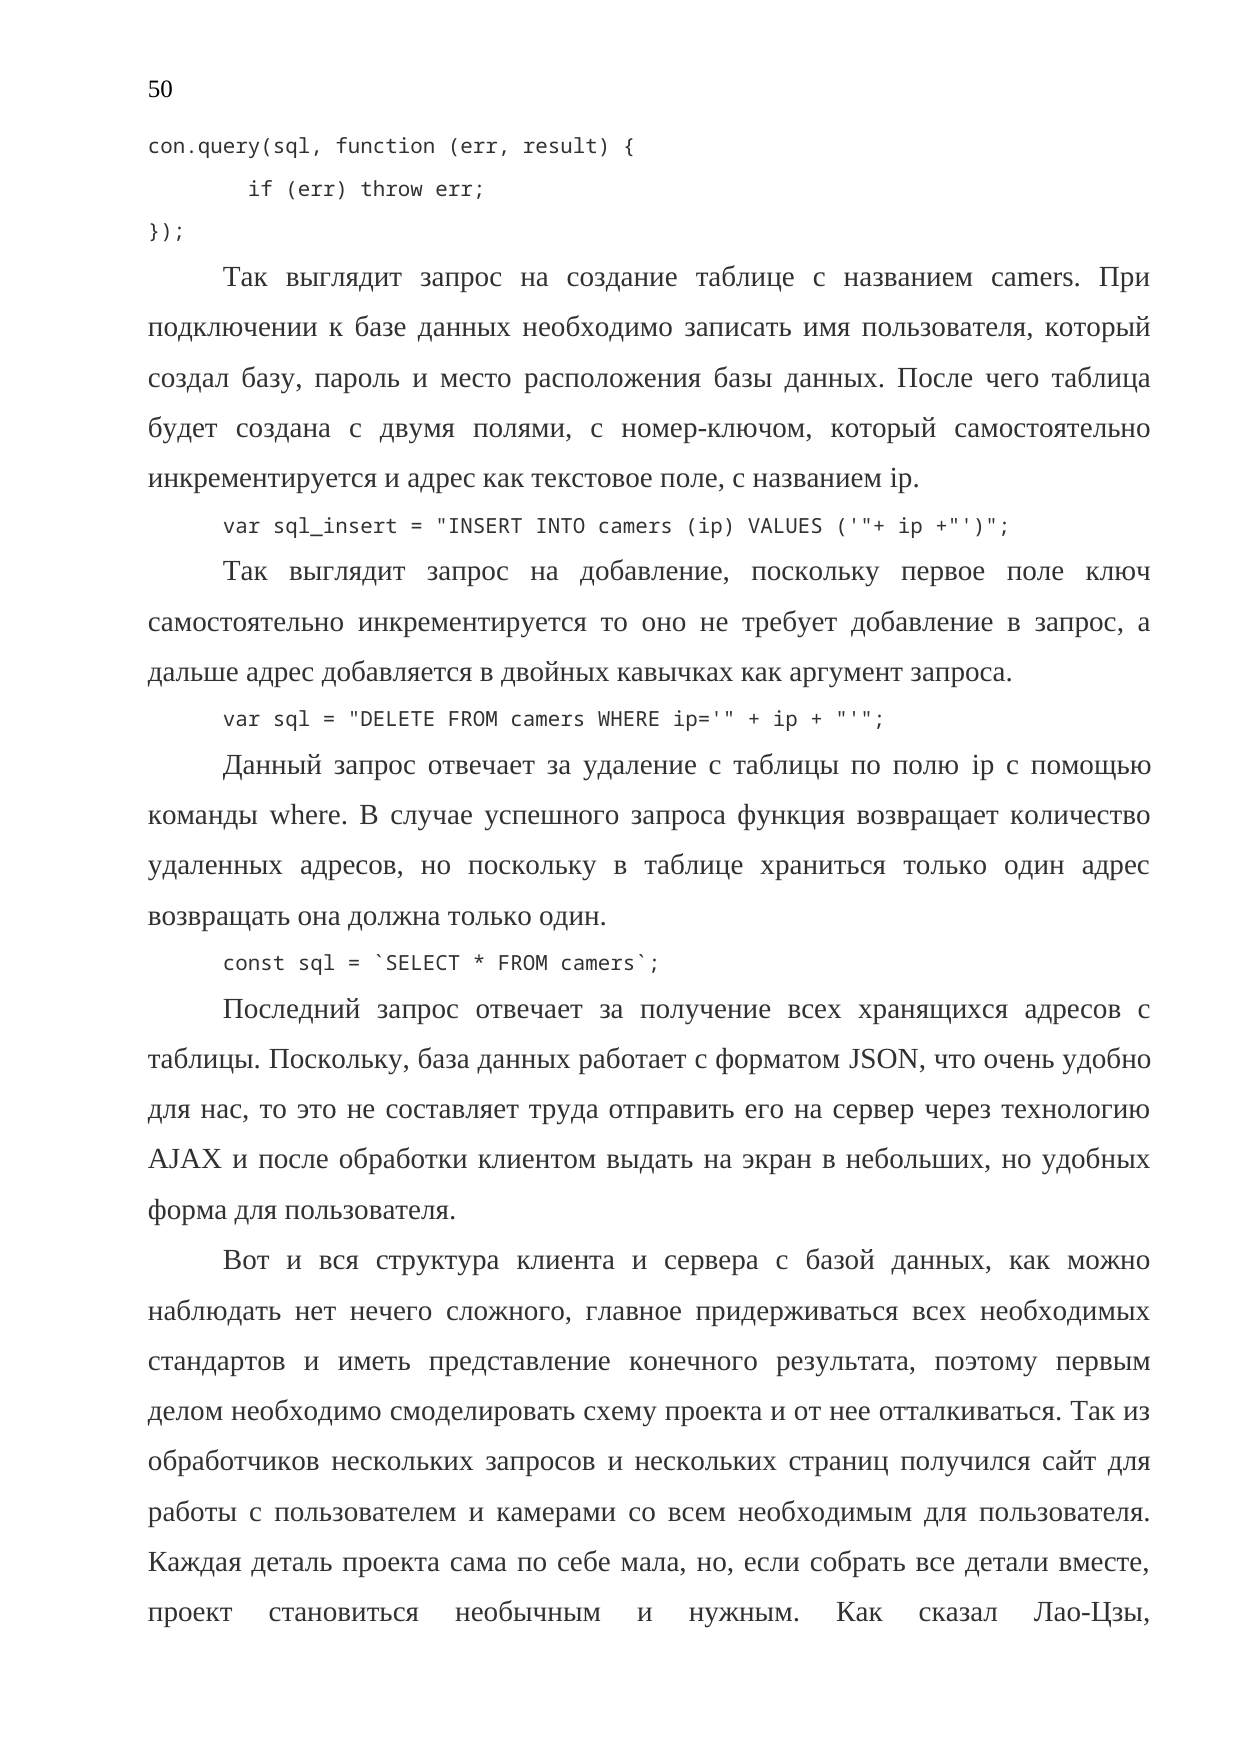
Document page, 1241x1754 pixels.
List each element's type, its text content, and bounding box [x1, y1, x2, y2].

text var sql_insert = "INSERT INTO camers (ip) VALUES ('"+ ip +"')"; [148, 511, 1152, 539]
text Последний запрос отвечает за получение всех хранящихся адресов с таблицы. Поскольку, база данных работает с форматом JSON, что очень удобно для нас, то это не составляет труда отправить его на сервер через технологию AJAX и после обработки клиентом выдать на экран в небольших, но удобных форма для пользователя. [148, 991, 1152, 1226]
text const sql = `SELECT * FROM camers`; [148, 948, 1152, 977]
text Данный запрос отвечает за удаление с таблицы по полю ip с помощью команды where. В случае успешного запроса функция возвращает количество удаленных адресов, но поскольку в таблице храниться только один адрес возвращать она должна только один. [148, 747, 1152, 931]
text Так выглядит запрос на создание таблице с названием camers. При подключении к базе данных необходимо записать имя пользователя, который создал базу, пароль и место расположения базы данных. После чего таблица будет создана с двумя полями, с номер-ключом, который самостоятельно инкрементируется и адрес как текстовое поле, с названием ip. [148, 259, 1152, 494]
text con.query(sql, function (err, result) { [148, 131, 1152, 160]
text Так выглядит запрос на добавление, поскольку первое поле ключ самостоятельно инкрементируется то оно не требует добавление в запрос, а дальше адрес добавляется в двойных кавычках как аргумент запроса. [148, 553, 1152, 687]
text var sql = "DELETE FROM camers WHERE ip='" + ip + "'"; [148, 704, 1152, 733]
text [148, 1242, 1152, 1628]
text if (err) throw err; [148, 174, 1152, 202]
text }); [148, 217, 1152, 245]
